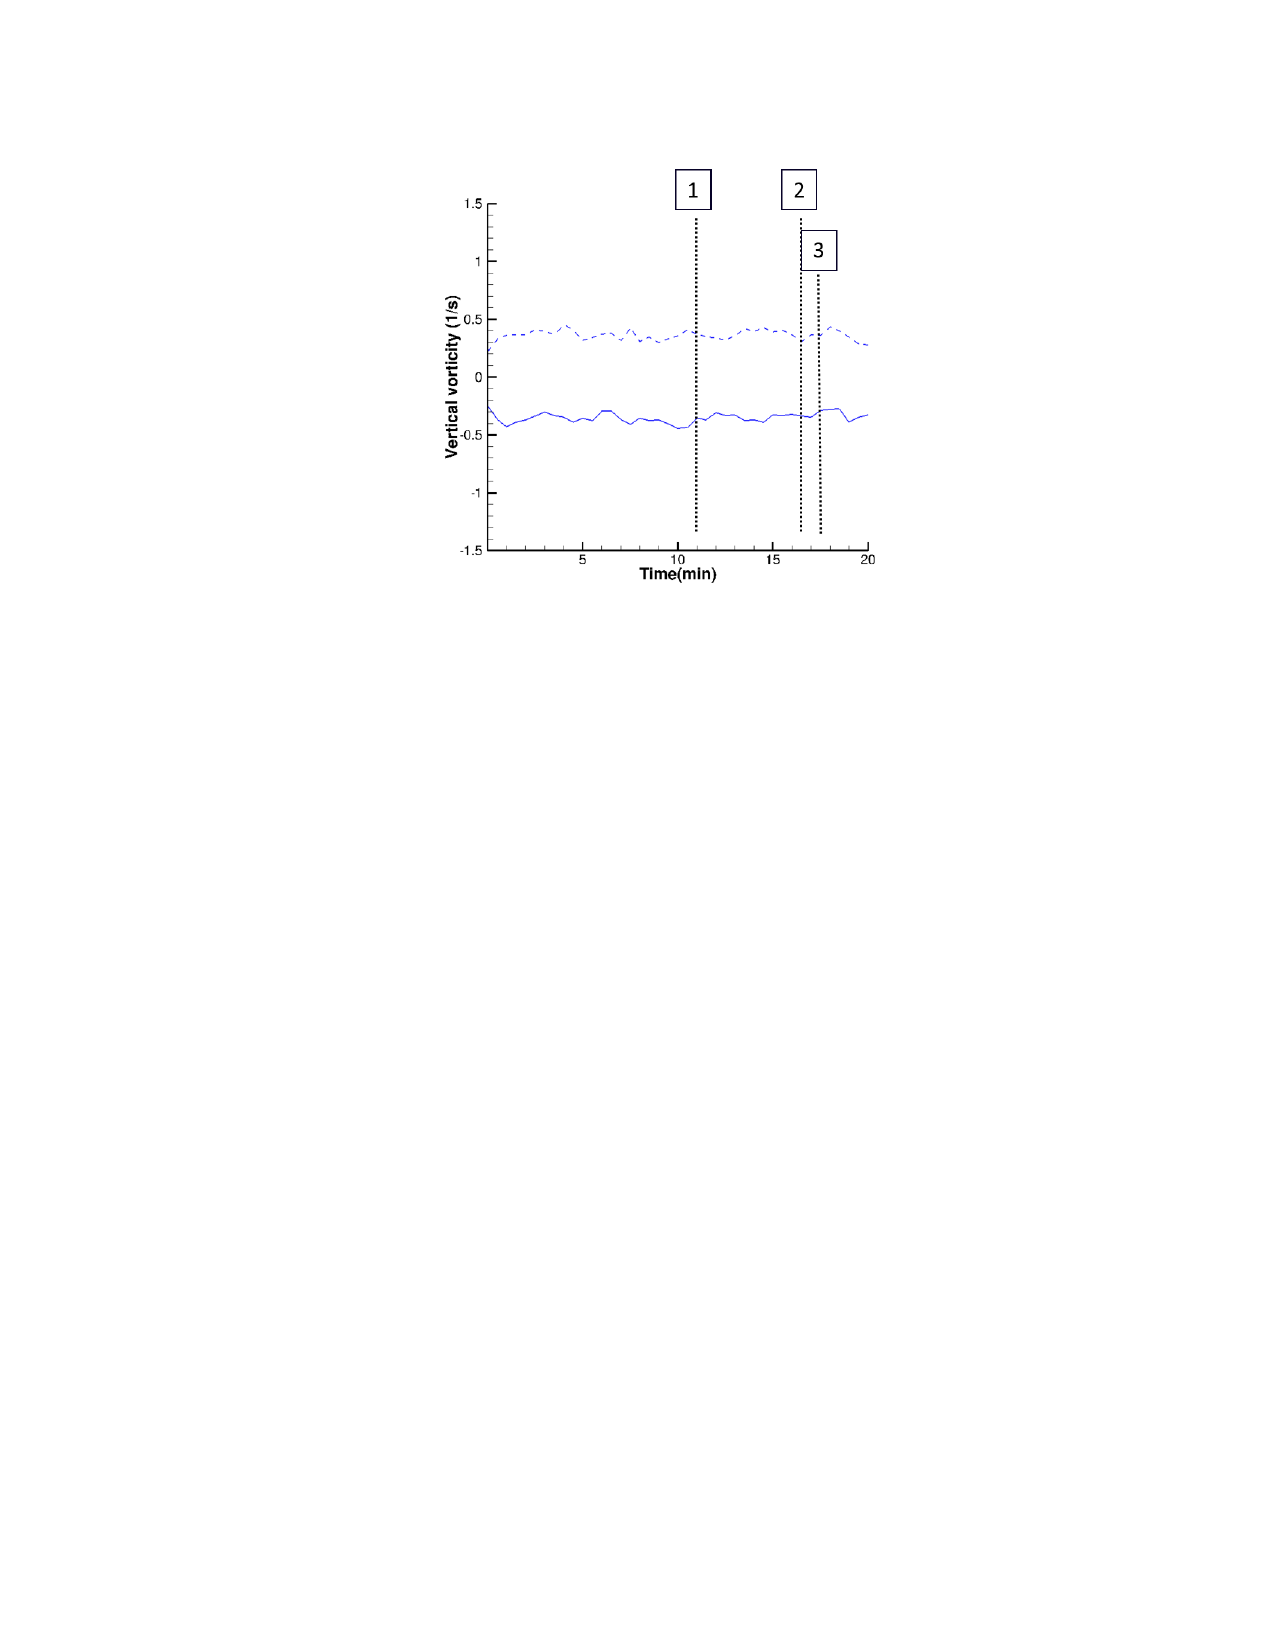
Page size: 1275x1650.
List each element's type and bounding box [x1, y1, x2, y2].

picture [421, 150, 929, 600]
